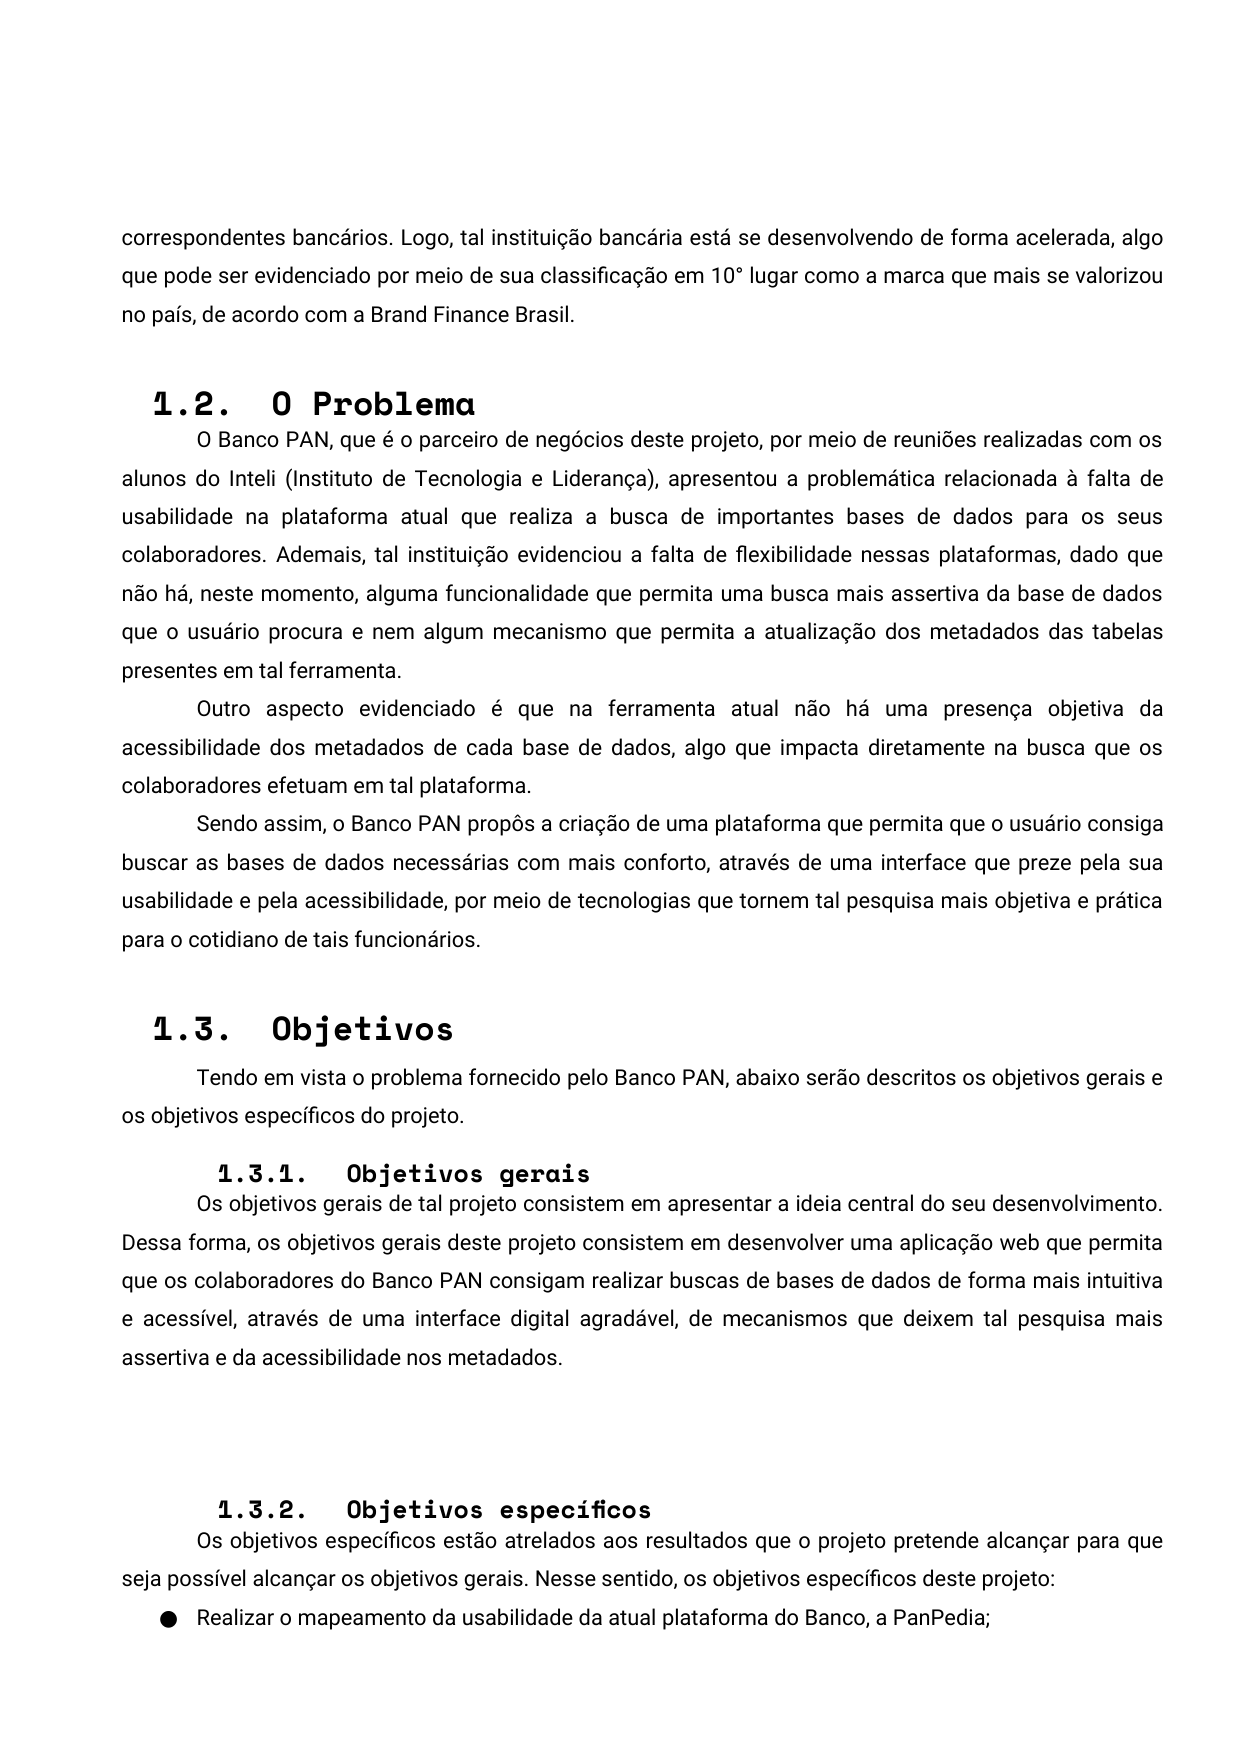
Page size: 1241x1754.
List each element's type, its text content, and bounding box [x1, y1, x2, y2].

text Os objetivos gerais de tal projeto consistem em apresentar a ideia central do seu desenvolvimento. Dessa forma, os objetivos gerais deste projeto consistem em desenvolver uma aplicação web que permita que os colaboradores do Banco PAN consigam realizar buscas de bases de dados de forma mais intuitiva e acessível, através de uma interface digital agradável, de mecanismos que deixem tal pesquisa mais assertiva e da acessibilidade nos metadados. [121, 1191, 1165, 1371]
subtitle Objetivos [234, 1003, 1165, 1052]
list Realizar o mapeamento da usabilidade da atual plataforma do Banco, a PanPedia; [159, 1604, 1165, 1630]
text Outro aspecto evidenciado é que na ferramenta atual não há uma presença objetiva da acessibilidade dos metadados de cada base de dados, algo que impacta diretamente na busca que os colaboradores efetuam em tal plataforma. [121, 696, 1165, 799]
subtitle O Problema [234, 378, 1165, 427]
text Sendo assim, o Banco PAN propôs a criação de uma plataforma que permita que o usuário consiga buscar as bases de dados necessárias com mais conforto, através de uma interface que preze pela sua usabilidade e pela acessibilidade, por meio de tecnologias que tornem tal pesquisa mais objetiva e prática para o cotidiano de tais funcionários. [121, 812, 1165, 952]
subtitle Objetivos gerais [309, 1154, 1165, 1191]
text Tendo em vista o problema fornecido pelo Banco PAN, abaixo serão descritos os objetivos gerais e os objetivos específicos do projeto. [121, 1065, 1165, 1129]
text Os objetivos específicos estão atrelados aos resultados que o projeto pretende alcançar para que seja possível alcançar os objetivos gerais. Nesse sentido, os objetivos específicos deste projeto: [121, 1528, 1165, 1592]
subtitle Objetivos específicos [309, 1491, 1165, 1528]
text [121, 225, 1165, 327]
text O Banco PAN, que é o parceiro de negócios deste projeto, por meio de reuniões realizadas com os alunos do Inteli (Instituto de Tecnologia e Liderança), apresentou a problemática relacionada à falta de usabilidade na plataforma atual que realiza a busca de importantes bases de dados para os seus colaboradores. Ademais, tal instituição evidenciou a falta de flexibilidade nessas plataformas, dado que não há, neste momento, alguma funcionalidade que permita uma busca mais assertiva da base de dados que o usuário procura e nem algum mecanismo que permita a atualização dos metadados das tabelas presentes em tal ferramenta. [121, 427, 1165, 683]
